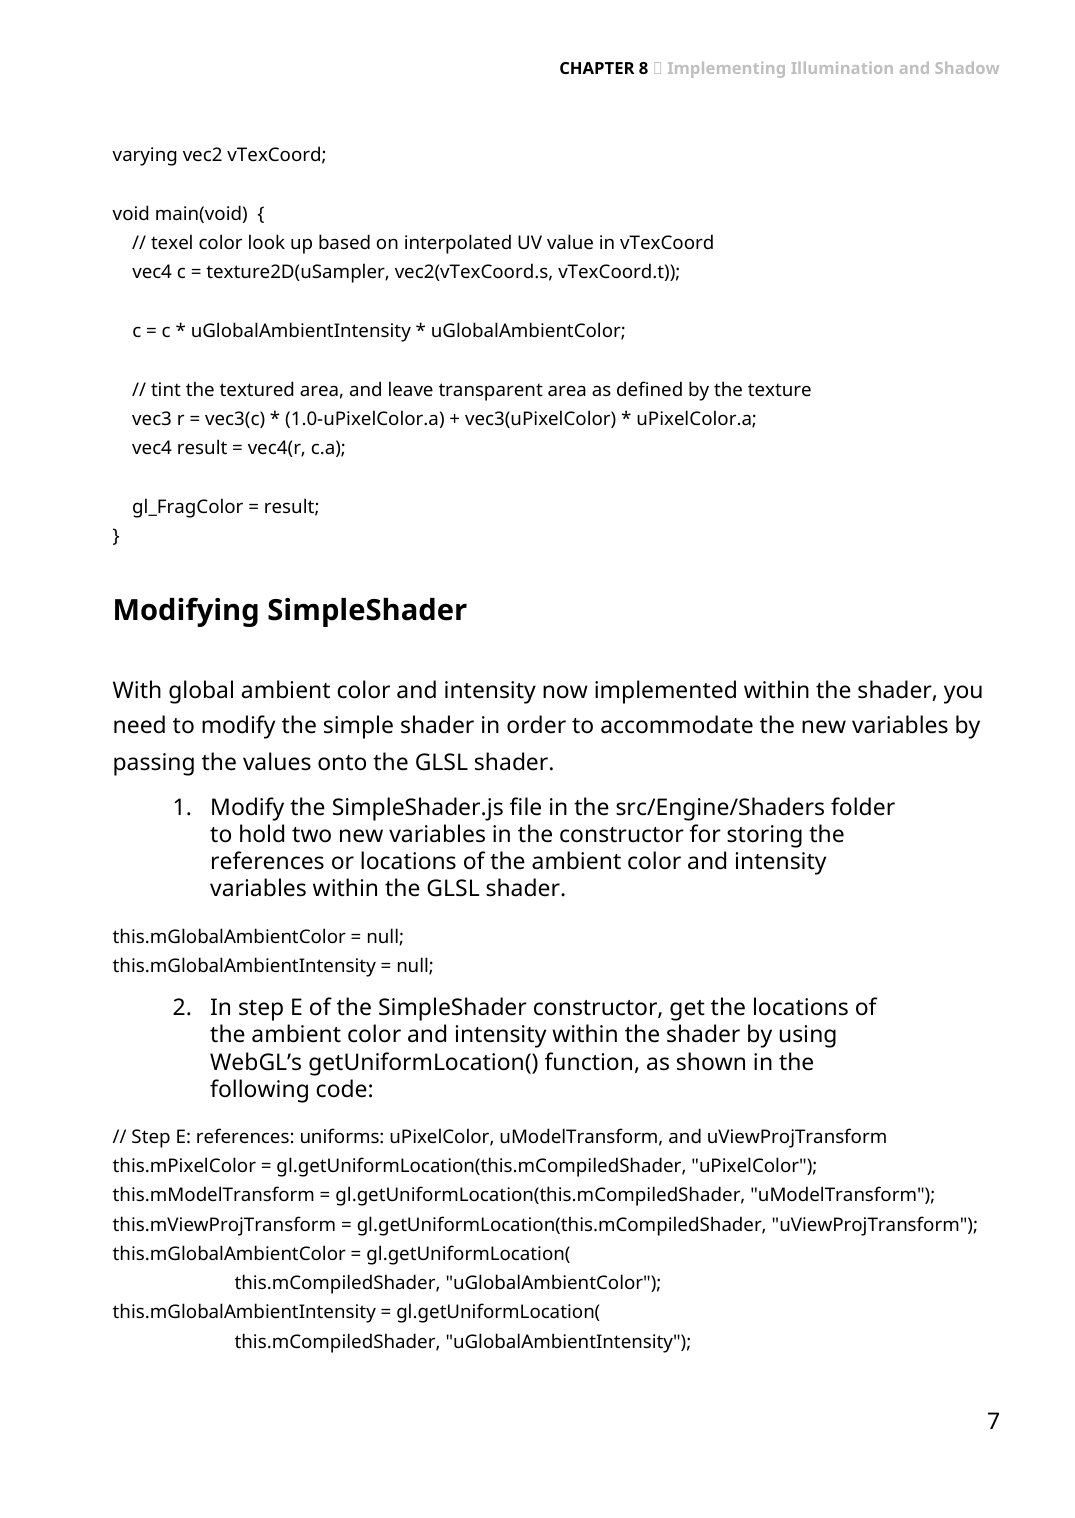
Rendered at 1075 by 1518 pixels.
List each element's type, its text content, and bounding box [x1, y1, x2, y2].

text this.mViewProjTransform = gl.getUniformLocation(this.mCompiledShader, "uViewProjTransform"); [112, 1211, 1000, 1237]
text vec4 c = texture2D(uSampler, vec2(vTexCoord.s, vTexCoord.t)); [112, 259, 1000, 284]
text this.mCompiledShader, "uGlobalAmbientColor"); [112, 1269, 1000, 1295]
list In step E of the SimpleShader constructor, get the locations of the ambient color and intensity within the shader by using WebGL’s getUniformLocation() function, as shown in the following code: [172, 994, 910, 1102]
text this.mGlobalAmbientColor = null; [112, 923, 1000, 948]
text } [112, 522, 1000, 548]
subtitle Modifying SimpleShader [112, 589, 1000, 629]
text this.mCompiledShader, "uGlobalAmbientIntensity"); [112, 1328, 1000, 1354]
text this.mGlobalAmbientIntensity = null; [112, 952, 1000, 978]
text // Step E: references: uniforms: uPixelColor, uModelTransform, and uViewProjTransform [112, 1123, 1000, 1149]
text With global ambient color and intensity now implemented within the shader, you need to modify the simple shader in order to accommodate the new variables by passing the values onto the GLSL shader. [112, 673, 1000, 777]
text // texel color look up based on interpolated UV value in vTexCoord [112, 229, 1000, 255]
text c = c * uGlobalAmbientIntensity * uGlobalAmbientColor; [112, 317, 1000, 343]
text varying vec2 vTexCoord; [112, 142, 1000, 167]
text this.mPixelColor = gl.getUniformLocation(this.mCompiledShader, "uPixelColor"); [112, 1152, 1000, 1178]
text vec4 result = vec4(r, c.a); [112, 434, 1000, 460]
list Modify the SimpleShader.js file in the src/Engine/Shaders folder to hold two new variables in the constructor for storing the references or locations of the ambient color and intensity variables within the GLSL shader. [172, 794, 910, 902]
text // tint the textured area, and leave transparent area as defined by the texture [112, 376, 1000, 401]
text this.mGlobalAmbientColor = gl.getUniformLocation( [112, 1240, 1000, 1266]
text gl_FragColor = result; [112, 493, 1000, 518]
text this.mModelTransform = gl.getUniformLocation(this.mCompiledShader, "uModelTransform"); [112, 1182, 1000, 1207]
text void main(void) { [112, 200, 1000, 226]
text this.mGlobalAmbientIntensity = gl.getUniformLocation( [112, 1299, 1000, 1324]
text vec3 r = vec3(c) * (1.0-uPixelColor.a) + vec3(uPixelColor) * uPixelColor.a; [112, 405, 1000, 431]
